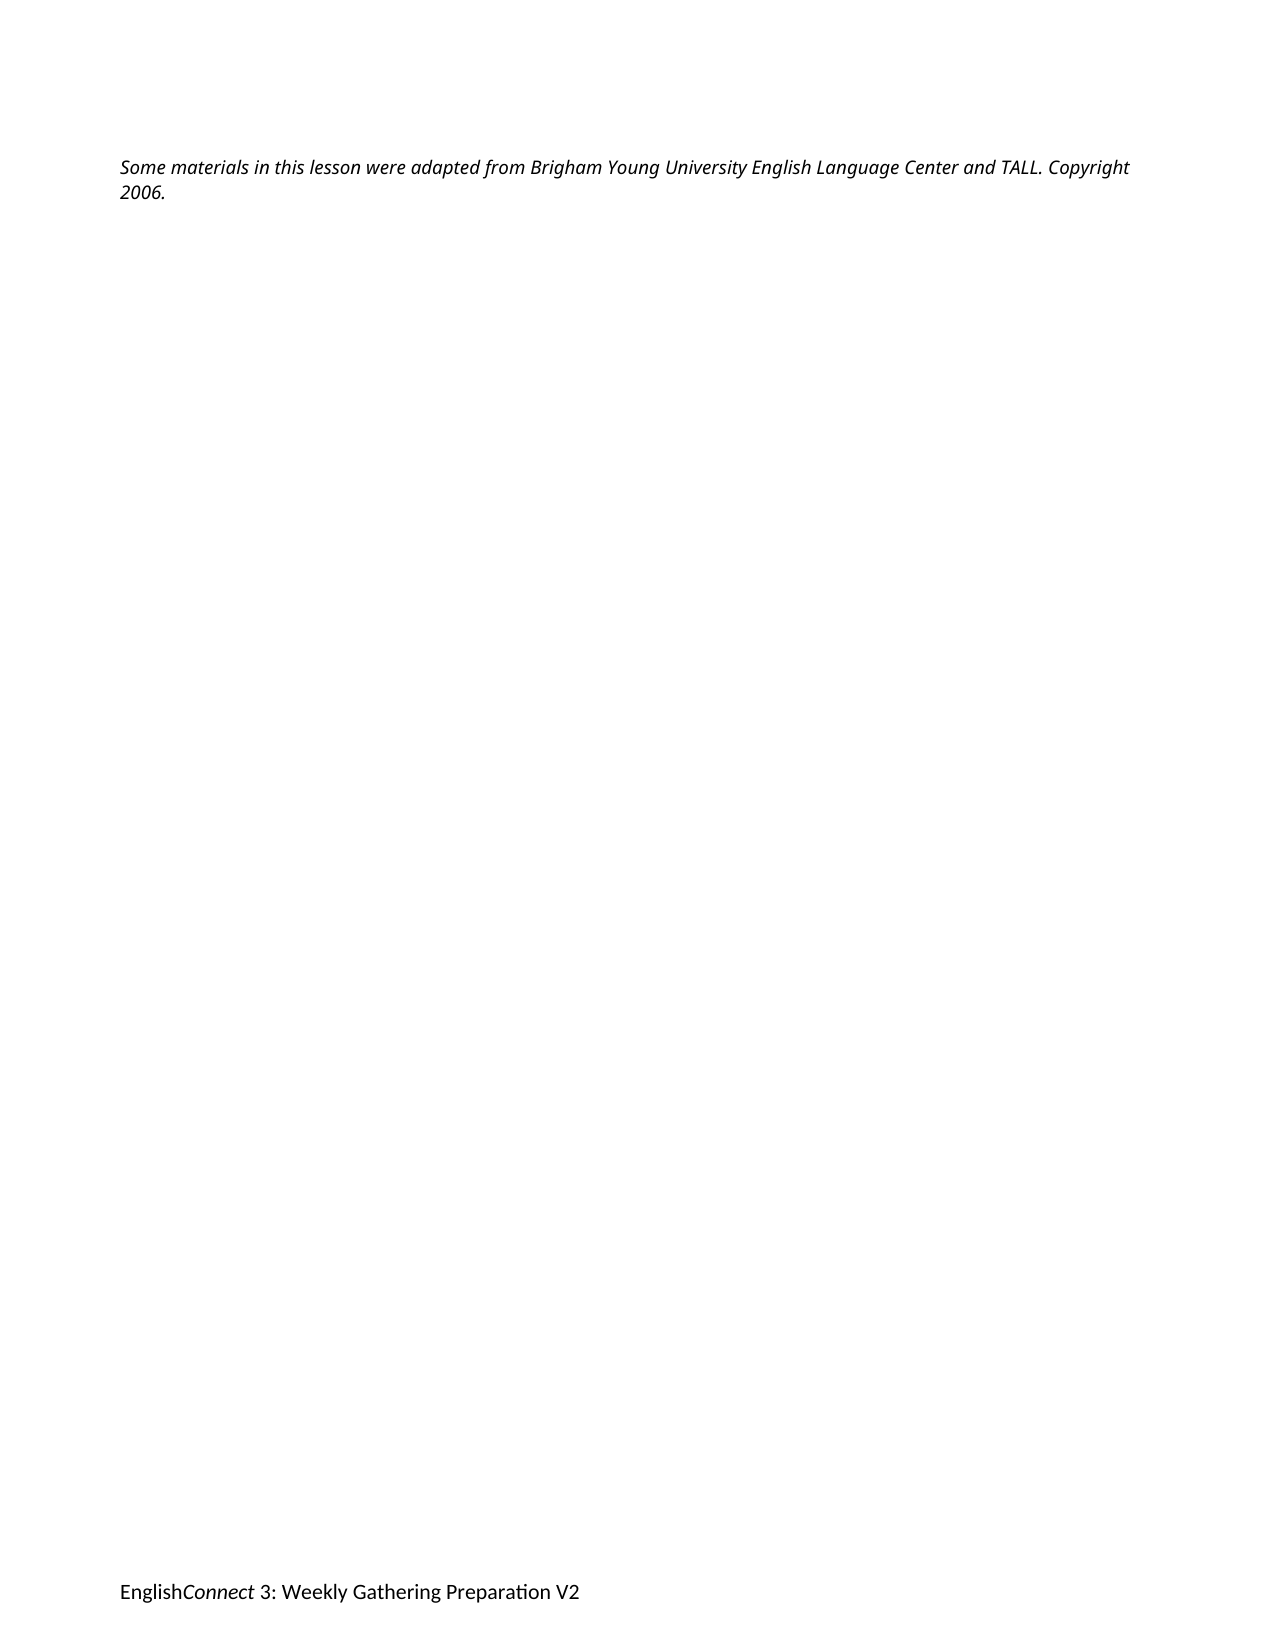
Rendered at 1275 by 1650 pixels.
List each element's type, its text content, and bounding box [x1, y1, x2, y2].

text Some materials in this lesson were adapted from Brigham Young University English Language Center and TALL. Copyright 2006. [120, 154, 1155, 205]
